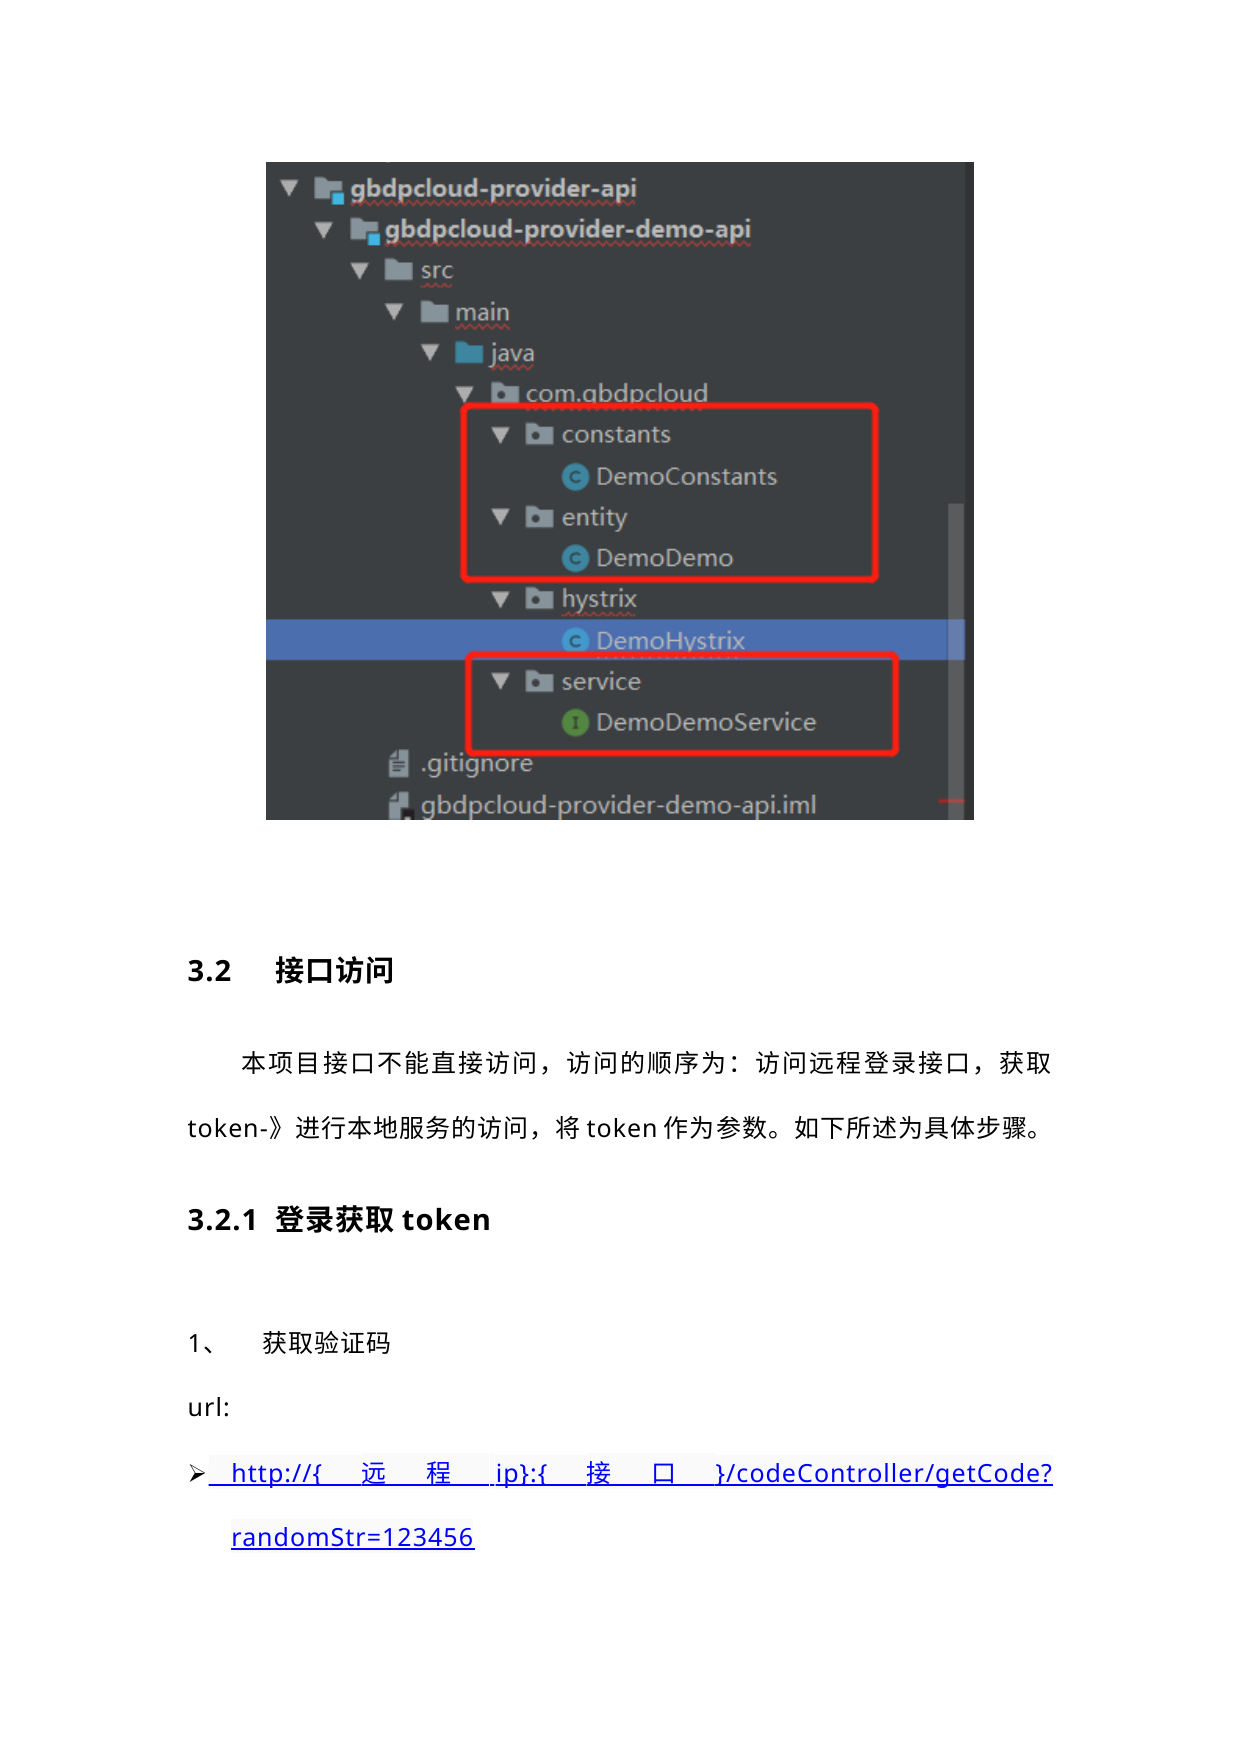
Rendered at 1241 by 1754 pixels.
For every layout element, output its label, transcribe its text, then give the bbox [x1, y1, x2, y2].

list http://{远程ip}:{接口}/codeController/getCode?randomStr=123456 [187, 1439, 1053, 1569]
subtitle 登录获取token [187, 1186, 1053, 1251]
subtitle 接口访问 [187, 937, 1053, 1002]
picture [266, 162, 974, 820]
list 获取验证码 [187, 1309, 1053, 1374]
text url: [187, 1374, 1053, 1439]
text 本项目接口不能直接访问，访问的顺序为：访问远程登录接口，获取token-》进行本地服务的访问，将token作为参数。如下所述为具体步骤。 [187, 1029, 1053, 1159]
